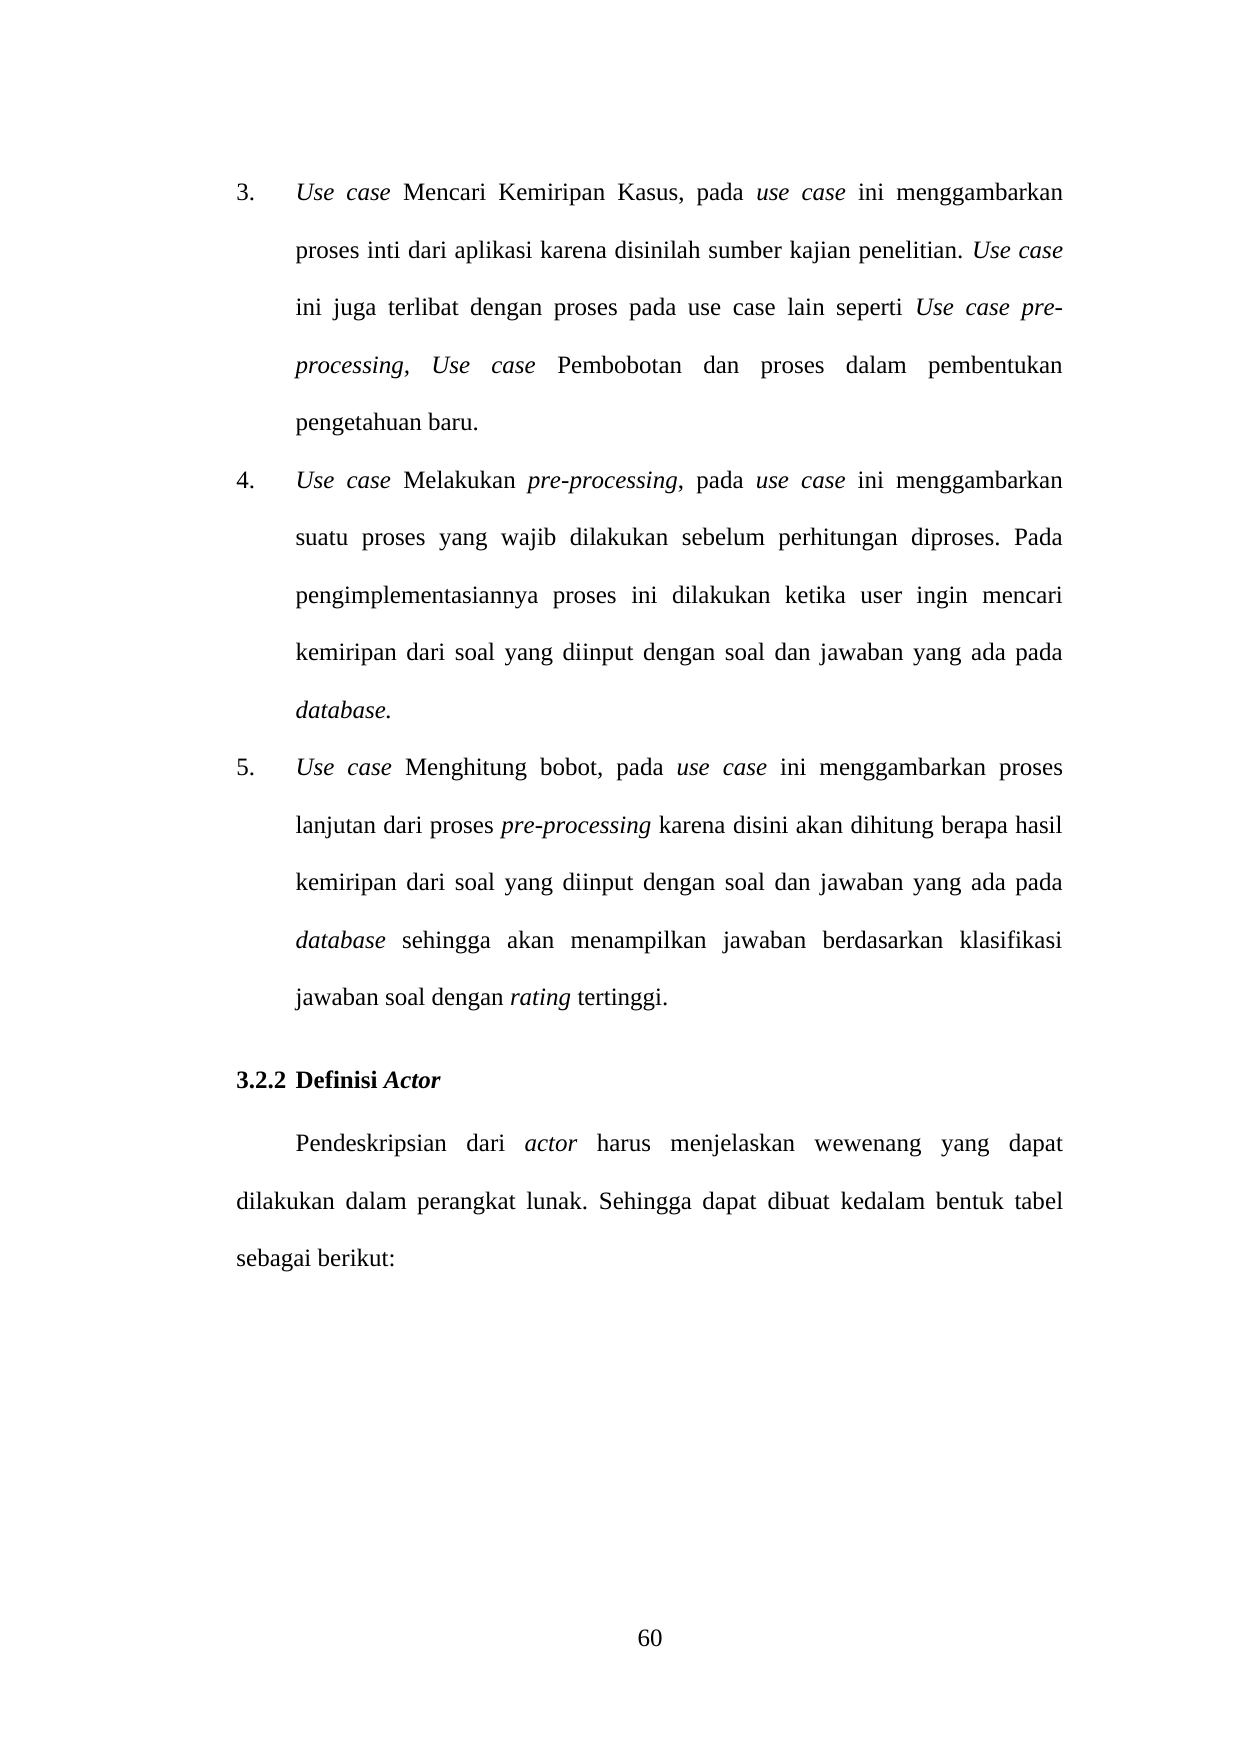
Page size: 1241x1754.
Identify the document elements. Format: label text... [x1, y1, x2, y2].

list Use case Melakukan pre-processing, pada use case ini menggambarkan suatu proses yang wajib dilakukan sebelum perhitungan diproses. Pada pengimplementasiannya proses ini dilakukan ketika user ingin mencari kemiripan dari soal yang diinput dengan soal dan jawaban yang ada pada database. [236, 465, 1063, 723]
text Pendeskripsian dari actor harus menjelaskan wewenang yang dapat dilakukan dalam perangkat lunak. Sehingga dapat dibuat kedalam bentuk tabel sebagai berikut: [236, 1128, 1063, 1272]
list Use case Menghitung bobot, pada use case ini menggambarkan proses lanjutan dari proses pre-processing karena disini akan dihitung berapa hasil kemiripan dari soal yang diinput dengan soal dan jawaban yang ada pada database sehingga akan menampilkan jawaban berdasarkan klasifikasi jawaban soal dengan rating tertinggi. [236, 752, 1063, 1011]
subtitle Definisi Actor [236, 1065, 1063, 1093]
list Use case Mencari Kemiripan Kasus, pada use case ini menggambarkan proses inti dari aplikasi karena disinilah sumber kajian penelitian. Use case ini juga terlibat dengan proses pada use case lain seperti Use case pre-processing, Use case Pembobotan dan proses dalam pembentukan pengetahuan baru. [236, 177, 1063, 436]
